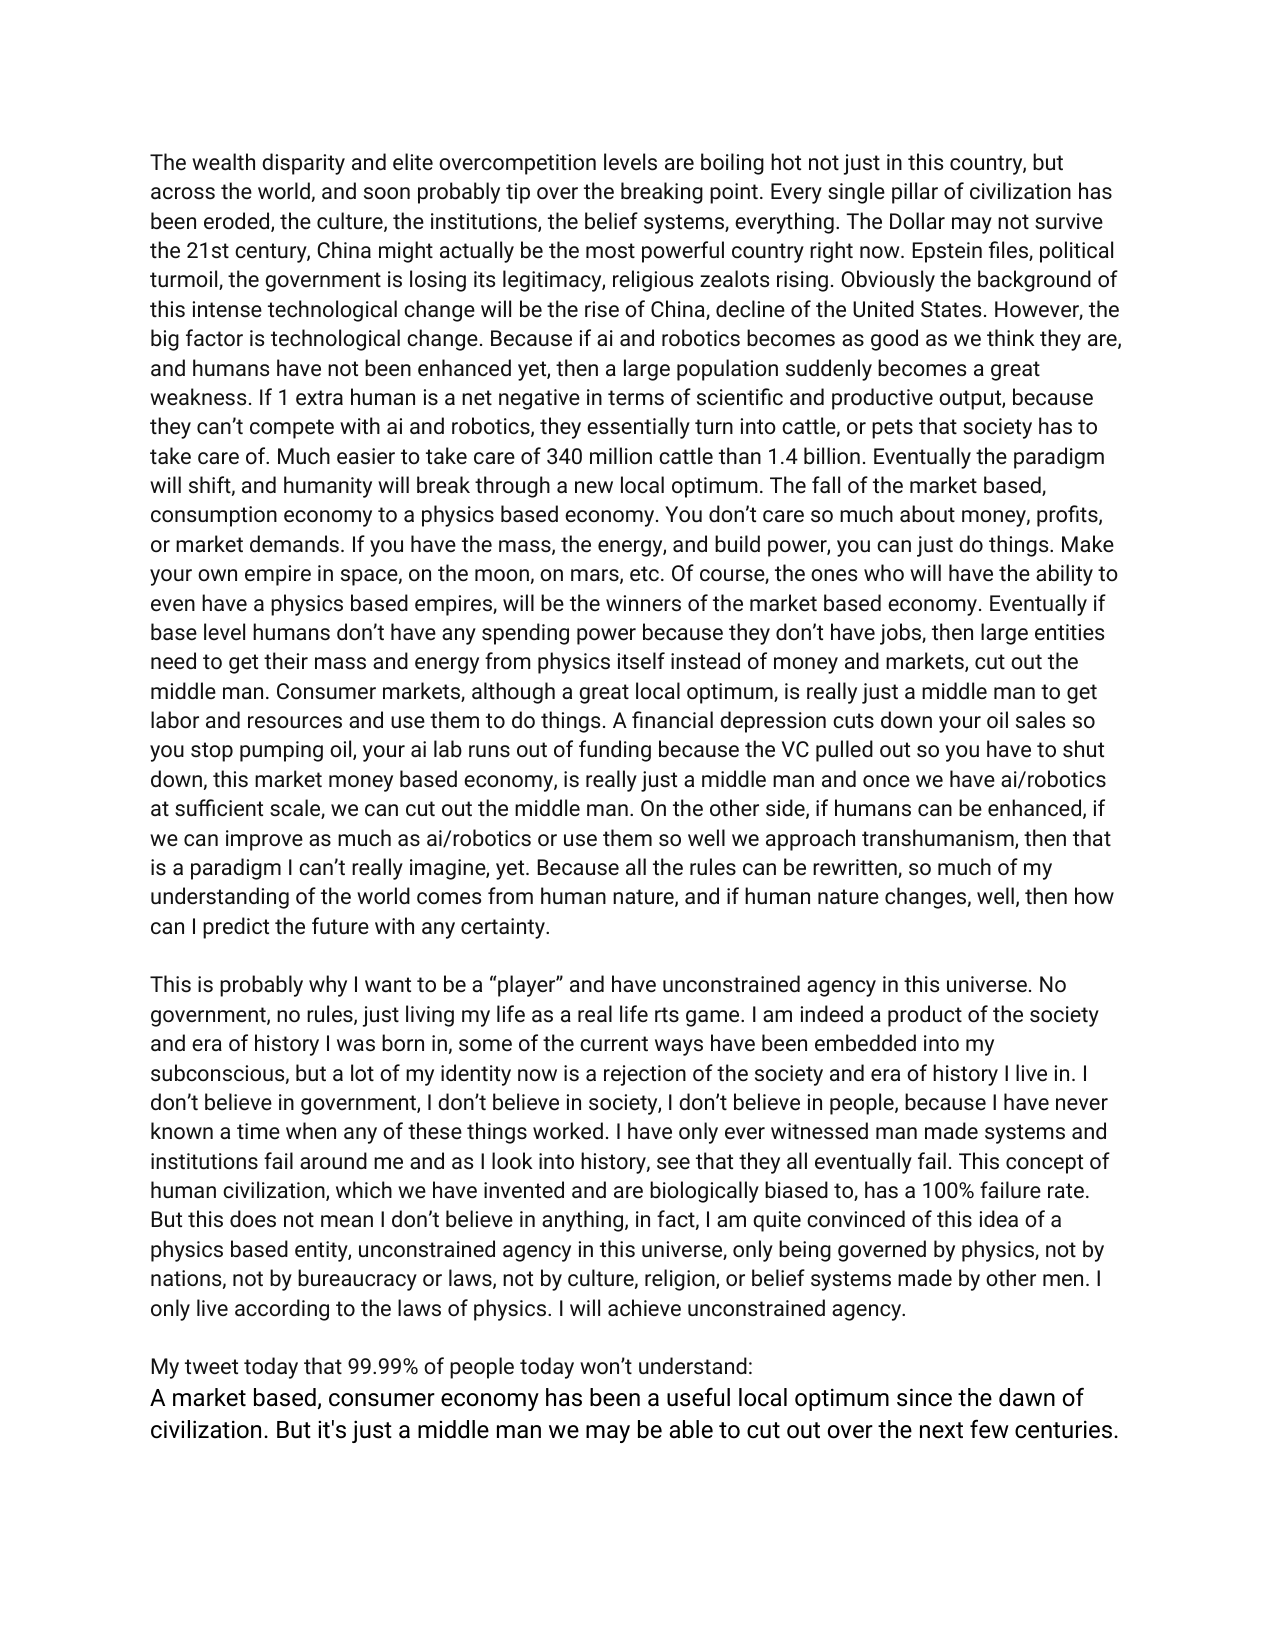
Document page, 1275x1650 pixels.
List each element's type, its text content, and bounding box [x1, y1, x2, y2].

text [150, 1384, 1125, 1444]
text My tweet today that 99.99% of people today won’t understand: [150, 1354, 1125, 1380]
text This is probably why I want to be a “player” and have unconstrained agency in this universe. No government, no rules, just living my life as a real life rts game. I am indeed a product of the society and era of history I was born in, some of the current ways have been embedded into my subconscious, but a lot of my identity now is a rejection of the society and era of history I live in. I don’t believe in government, I don’t believe in society, I don’t believe in people, because I have never known a time when any of these things worked. I have only ever witnessed man made systems and institutions fail around me and as I look into history, see that they all eventually fail. This concept of human civilization, which we have invented and are biologically biased to, has a 100% failure rate. But this does not mean I don’t believe in anything, in fact, I am quite convinced of this idea of a physics based entity, unconstrained agency in this universe, only being governed by physics, not by nations, not by bureaucracy or laws, not by culture, religion, or belief systems made by other men. I only live according to the laws of physics. I will achieve unconstrained agency. [150, 972, 1125, 1321]
